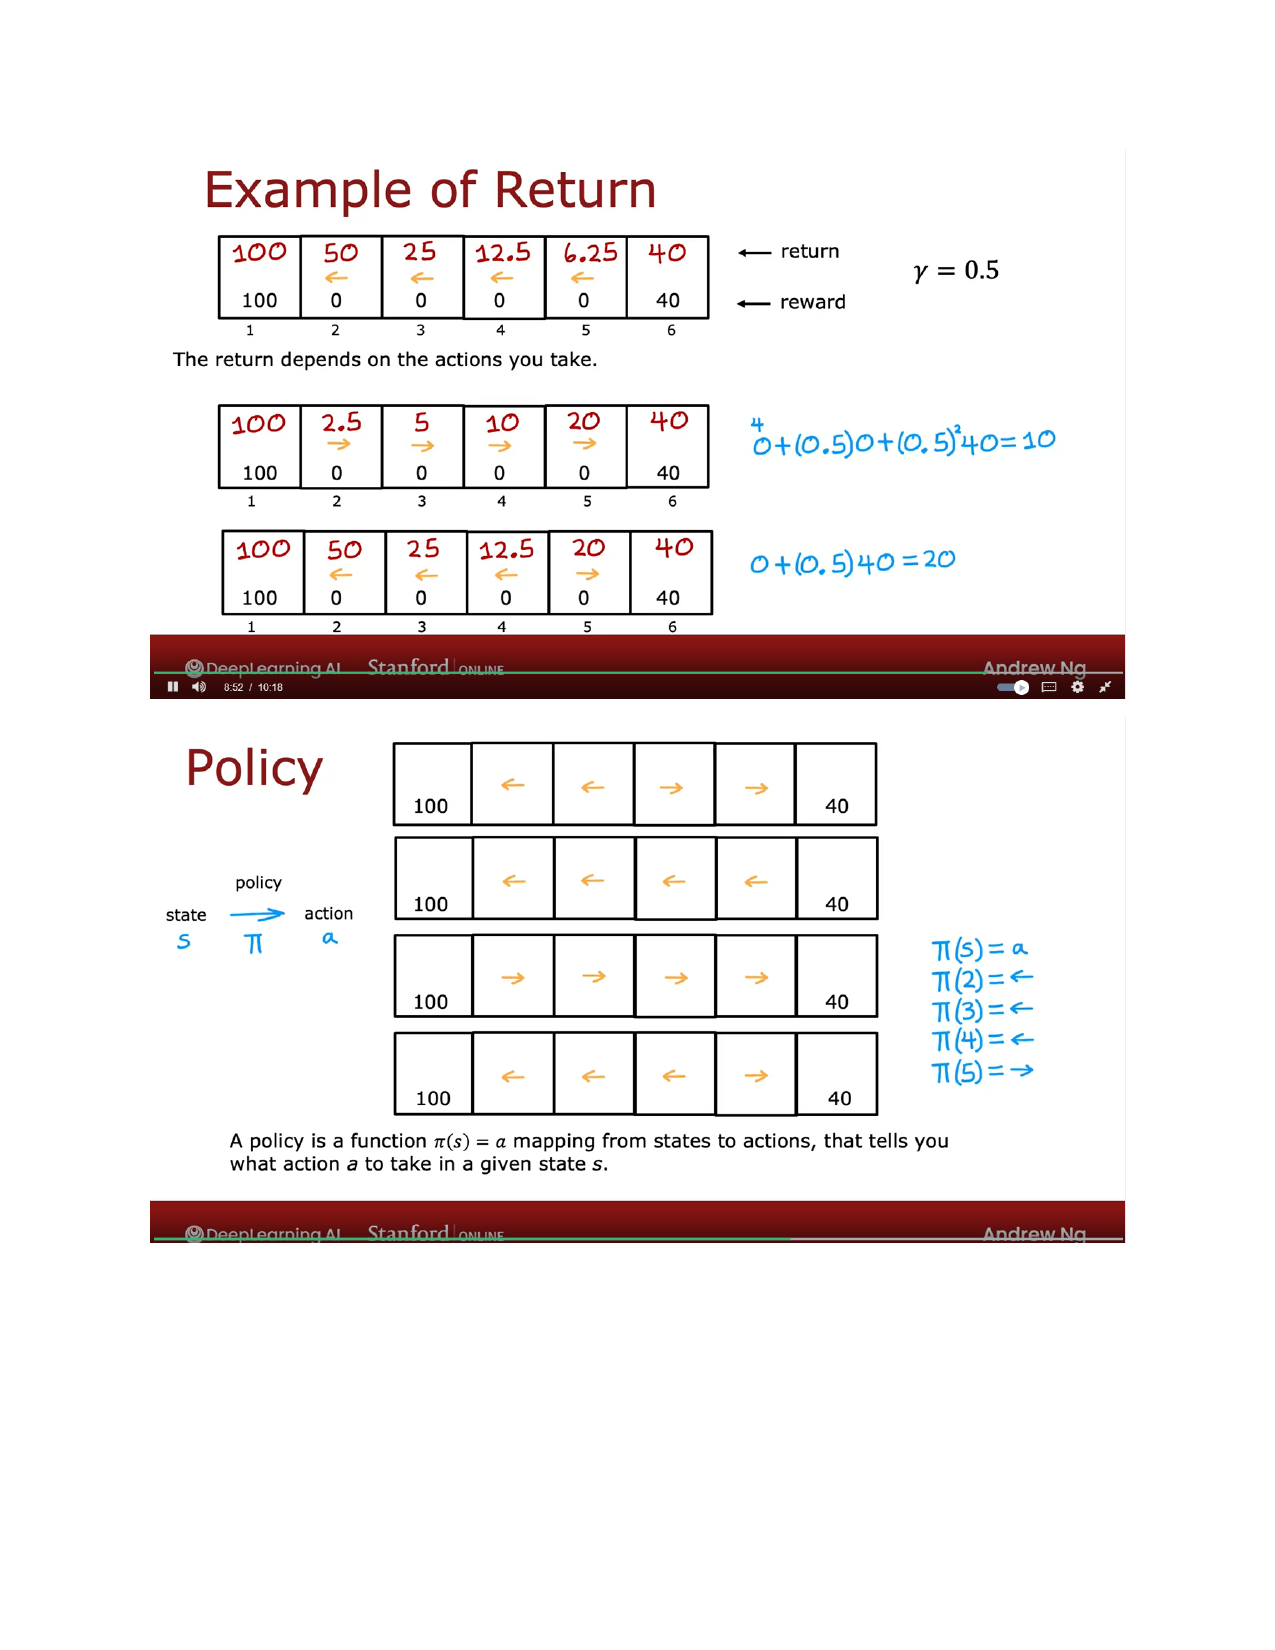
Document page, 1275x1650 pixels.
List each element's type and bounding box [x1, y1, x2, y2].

picture [150, 150, 1125, 699]
picture [150, 717, 1125, 1243]
